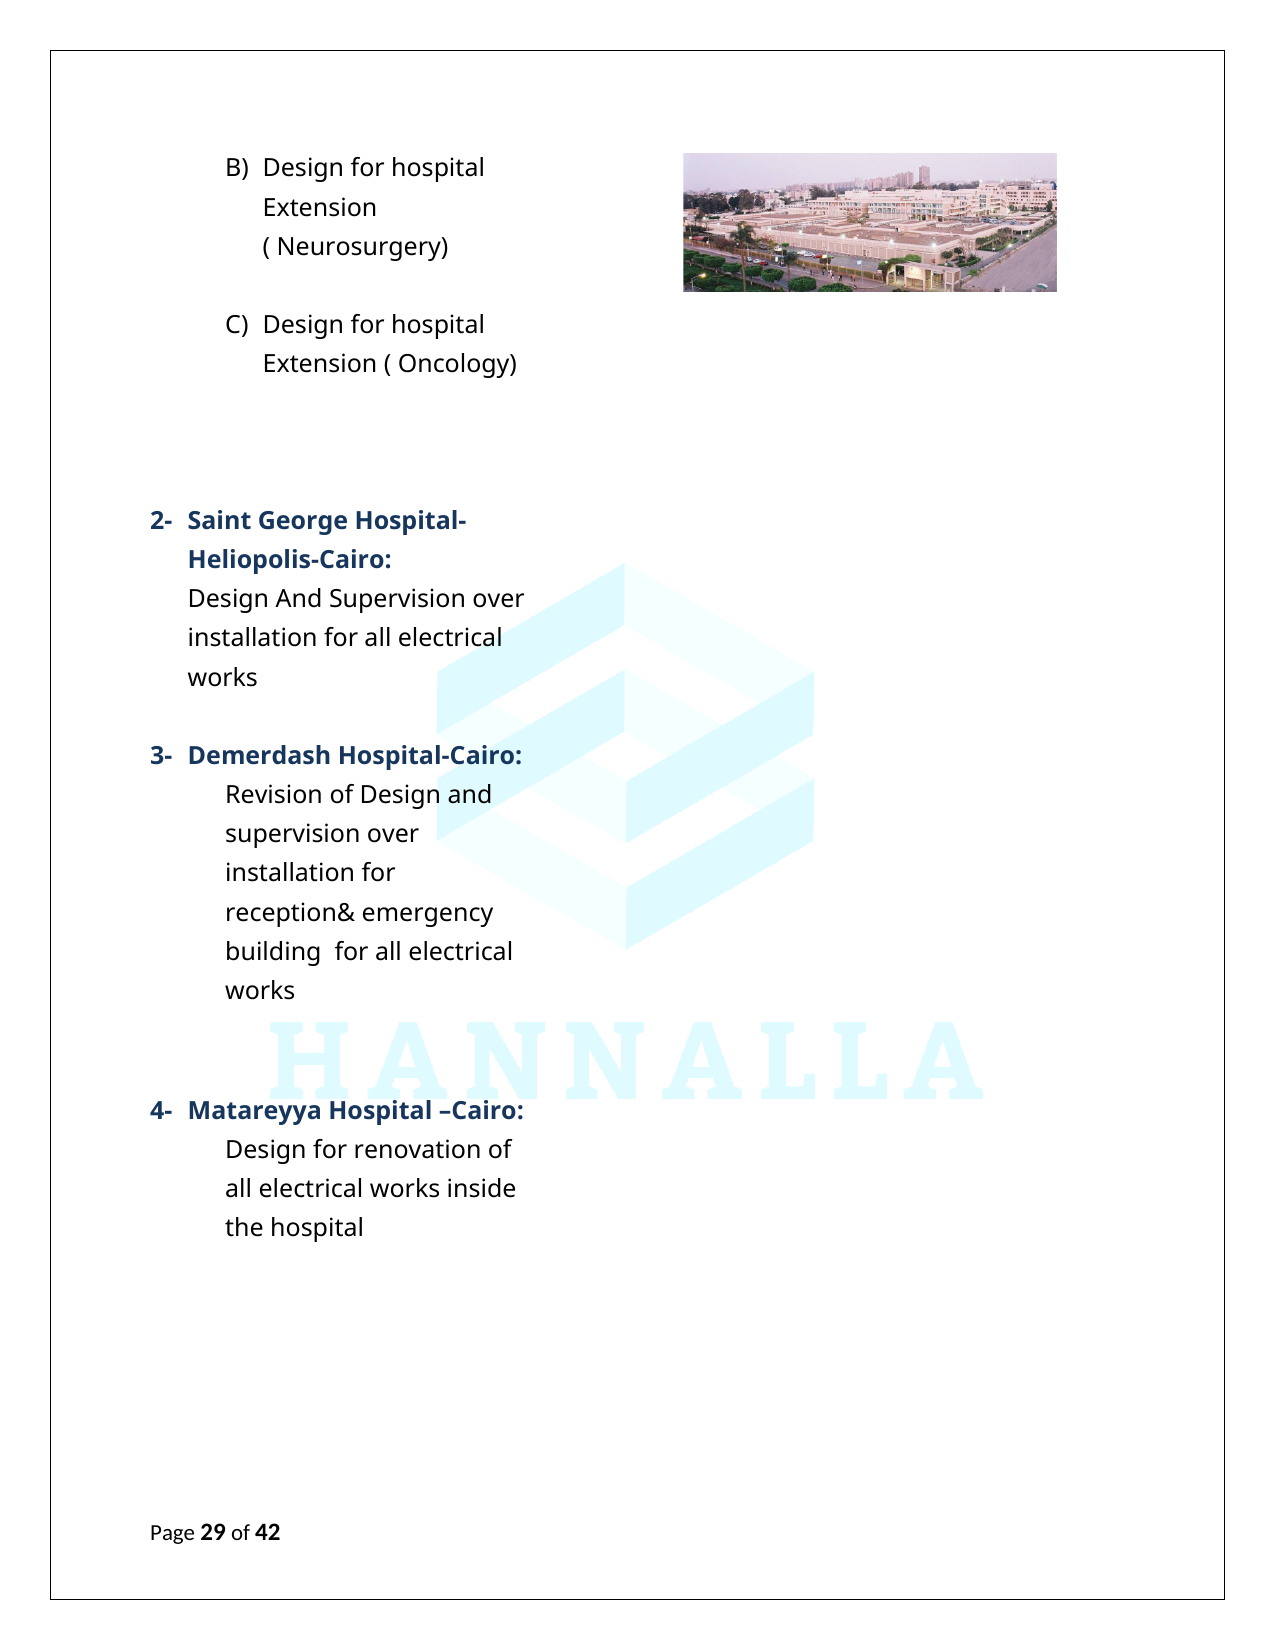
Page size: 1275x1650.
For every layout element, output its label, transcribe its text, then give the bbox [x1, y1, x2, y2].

picture [683, 153, 1057, 292]
list Design And Supervision over installation for all electrical works [187, 581, 525, 693]
list Matareyya Hospital –Cairo: [150, 1092, 525, 1127]
list Revision of Design and supervision over installation for reception& emergency building for all electrical works [225, 777, 525, 1007]
list Design for hospital Extension ( Neurosurgery) [225, 150, 525, 262]
list Design for hospital Extension ( Oncology) [225, 307, 525, 380]
list Design for renovation of all electrical works inside the hospital [225, 1132, 525, 1244]
list Demerdash Hospital-Cairo: [150, 737, 525, 772]
list Saint George Hospital-Heliopolis-Cairo: [150, 502, 525, 576]
